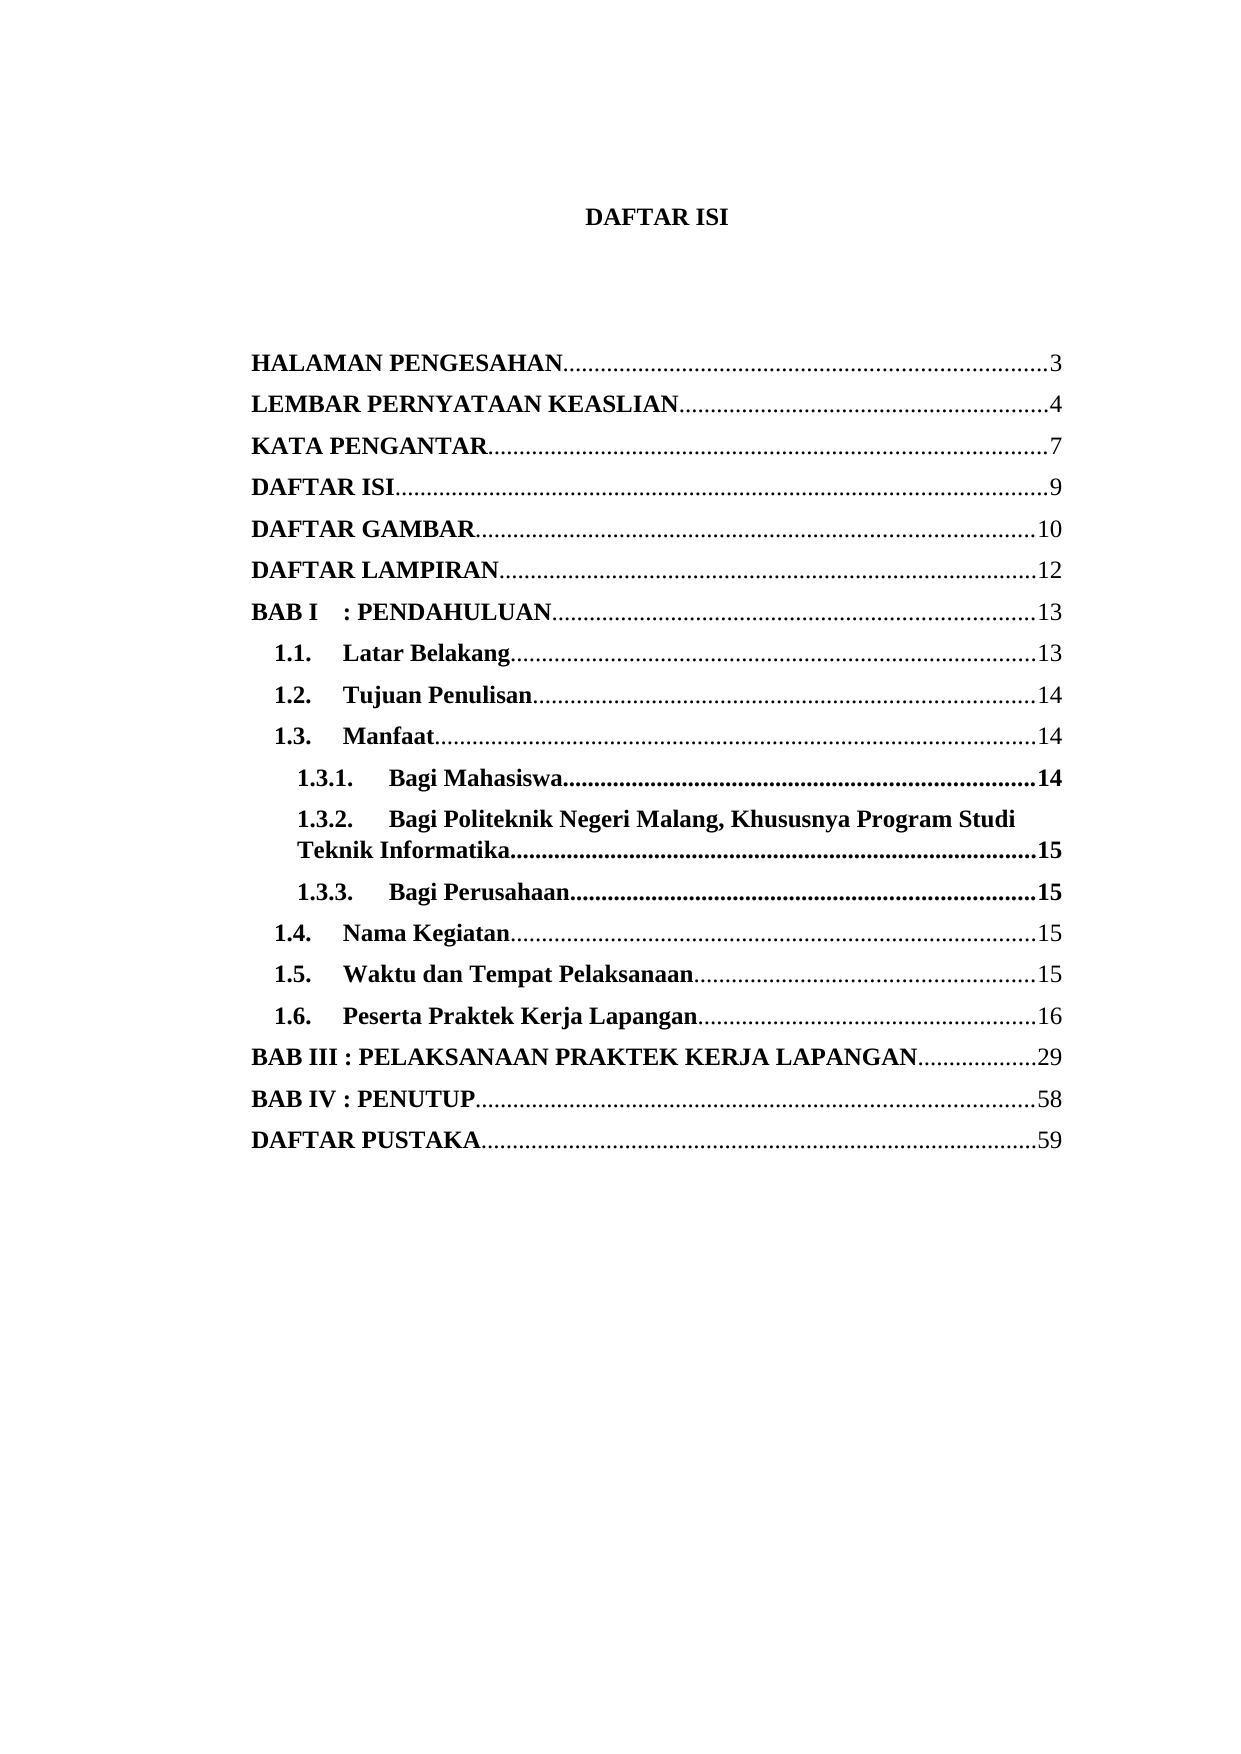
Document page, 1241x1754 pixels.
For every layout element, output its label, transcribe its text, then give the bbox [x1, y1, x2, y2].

subtitle DAFTAR ISI [251, 202, 1063, 231]
